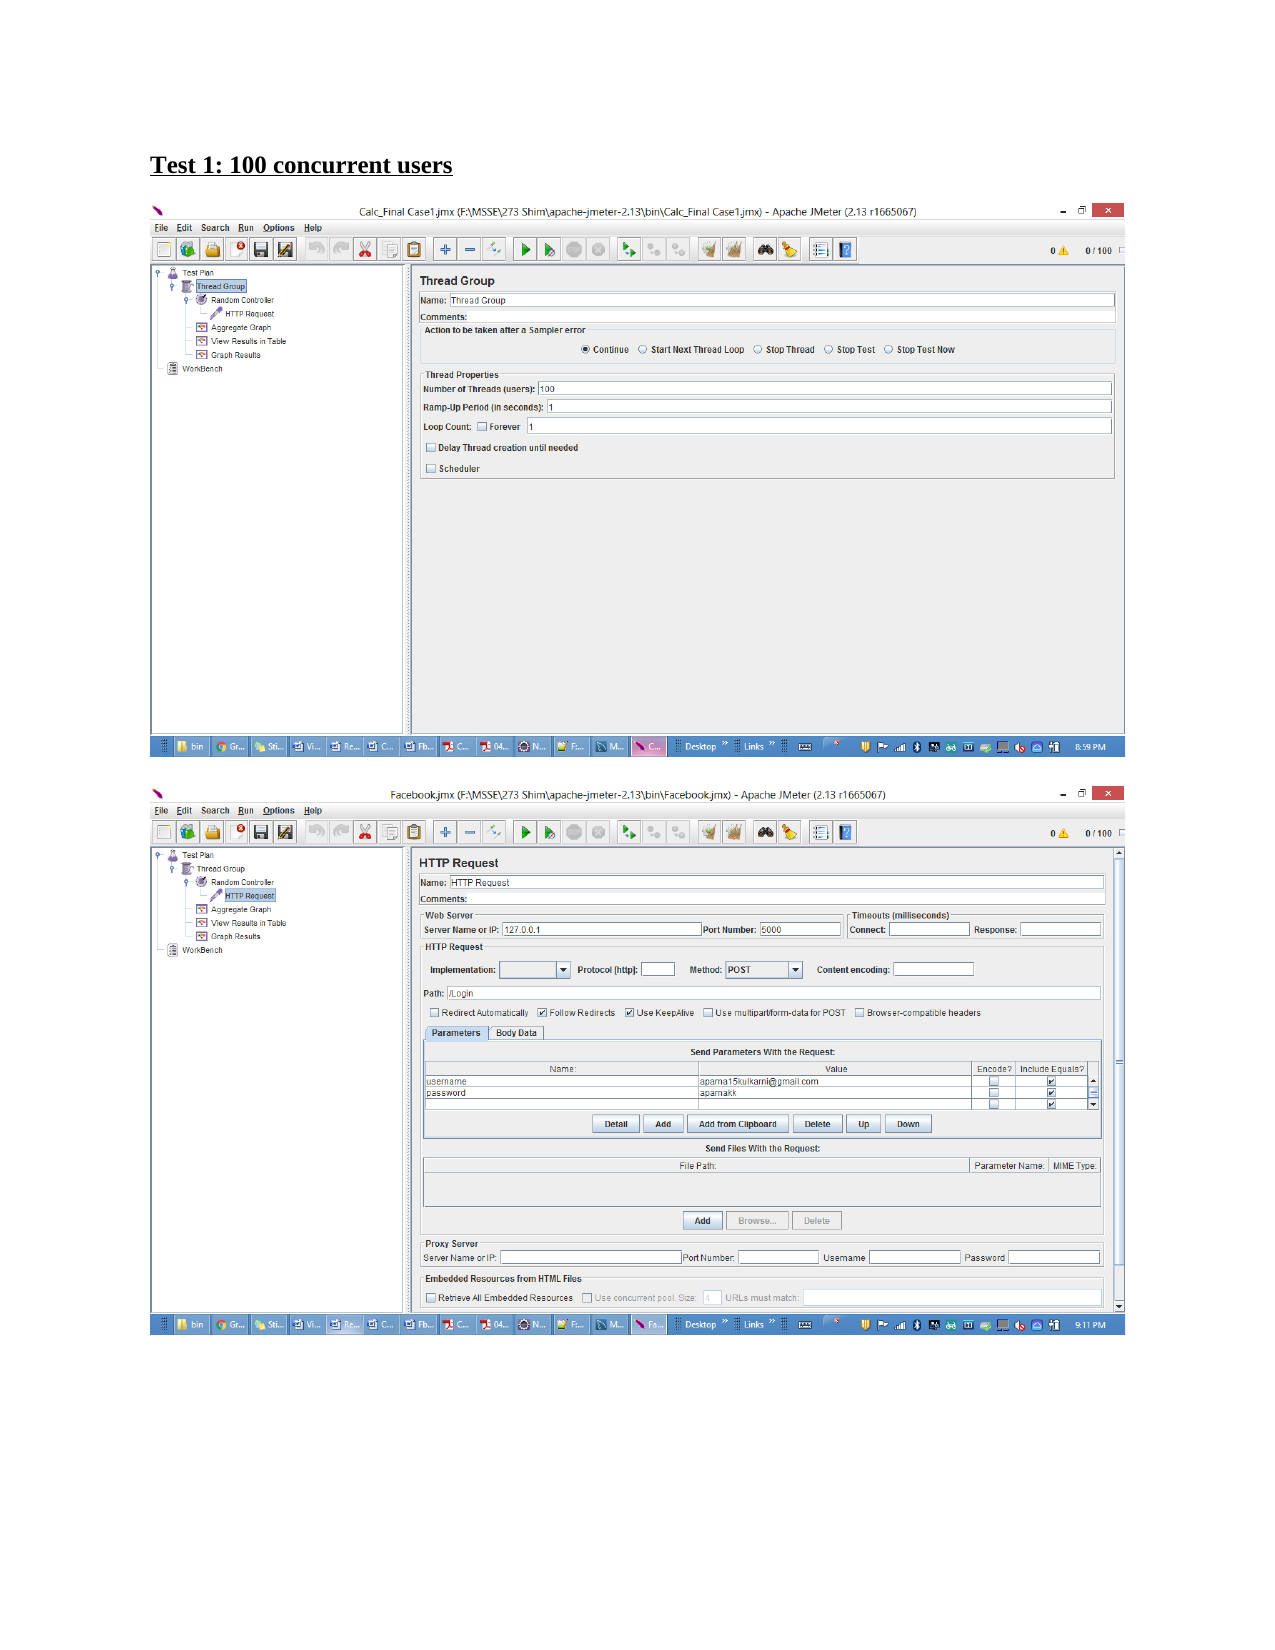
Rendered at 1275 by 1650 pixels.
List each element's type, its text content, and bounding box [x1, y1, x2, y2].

picture [150, 203, 1125, 757]
text Test 1: 100 concurrent users [150, 150, 1125, 179]
picture [150, 786, 1125, 1335]
